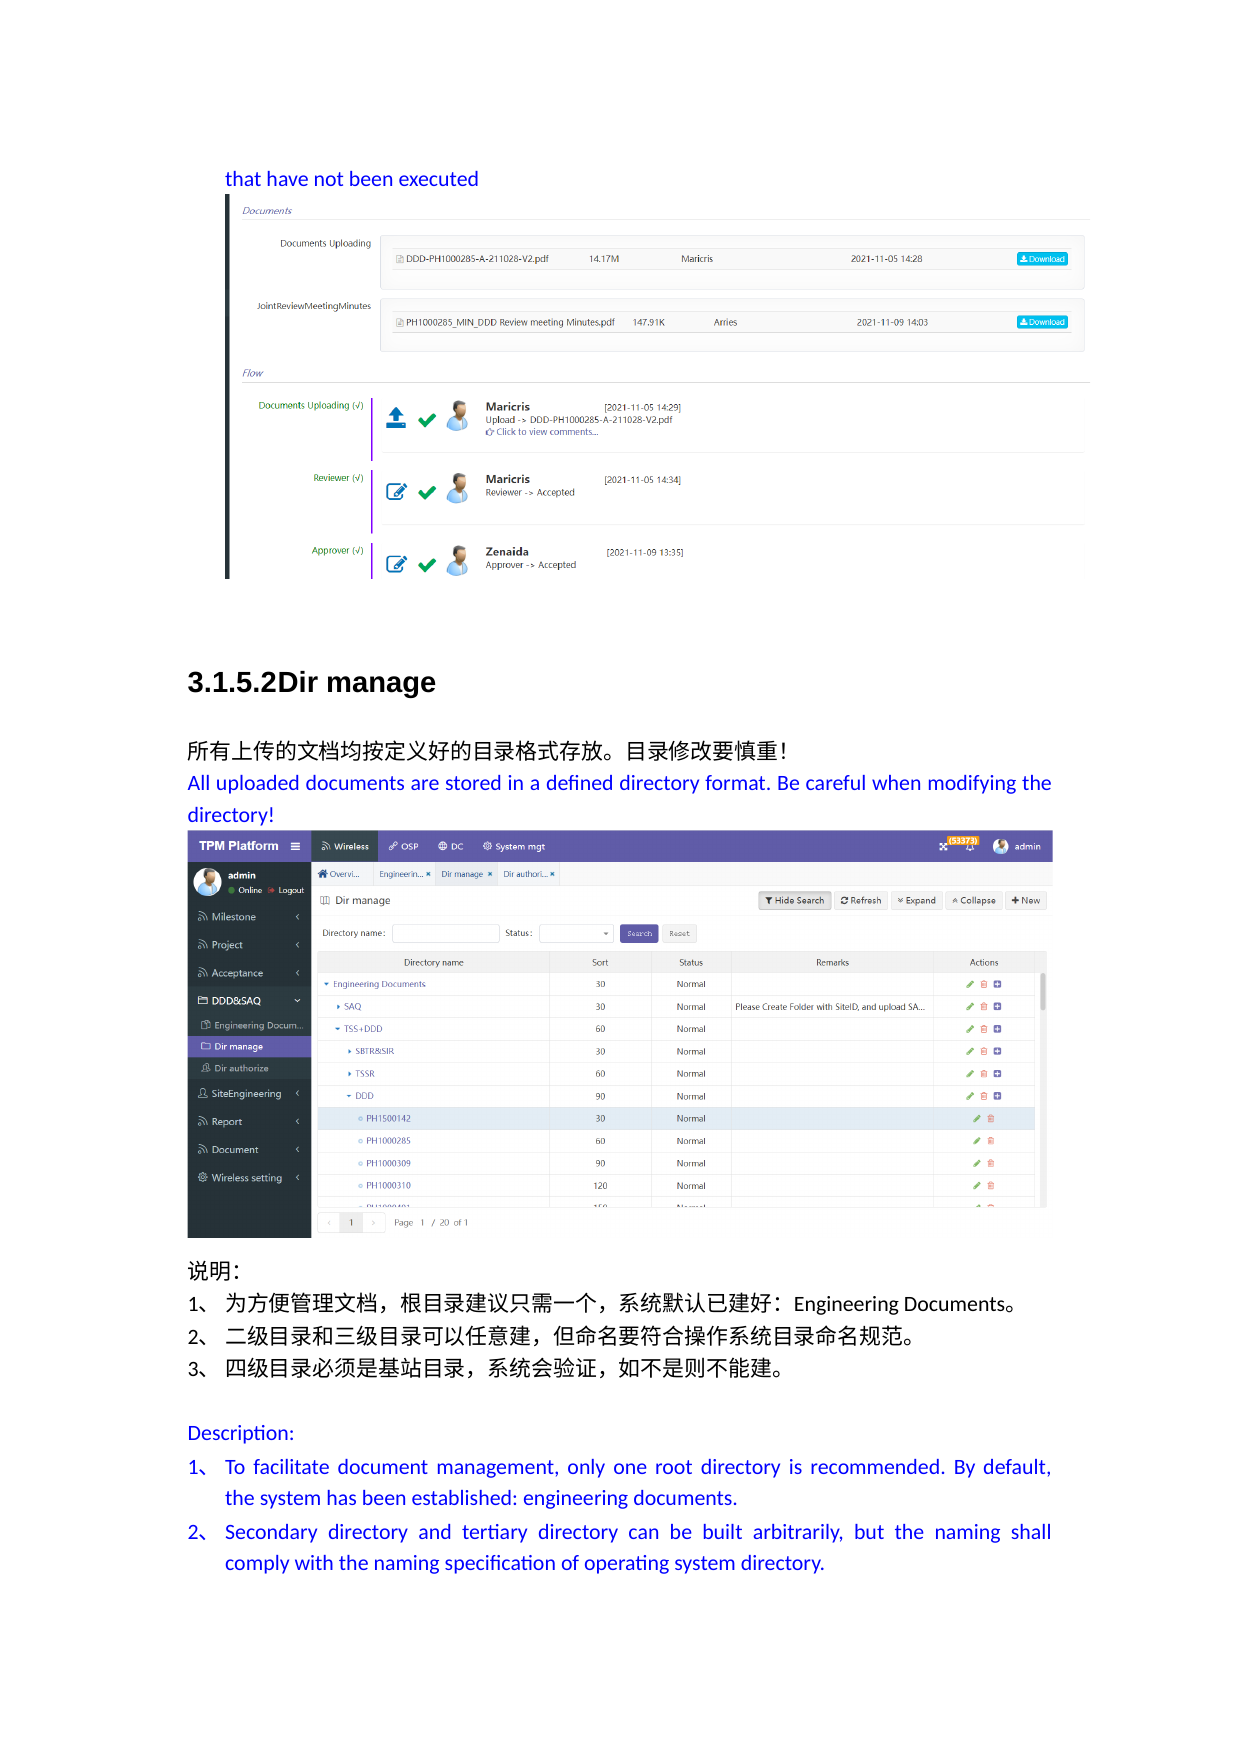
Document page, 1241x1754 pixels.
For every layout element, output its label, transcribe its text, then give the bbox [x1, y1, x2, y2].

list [225, 162, 1053, 194]
list 二级目录和三级目录可以任意建，但命名要符合操作系统目录命名规范。 [187, 1318, 1053, 1351]
picture [225, 194, 1091, 579]
list Secondary directory and tertiary directory can be built arbitrarily, but the naming shall comply with the naming specification of operating system directory. [187, 1513, 1053, 1578]
list 四级目录必须是基站目录，系统会验证，如不是则不能建。 [187, 1351, 1053, 1383]
subtitle Dir manage [187, 649, 1053, 714]
text 所有上传的文档均按定义好的目录格式存放。目录修改要慎重！ [187, 733, 1053, 766]
picture [187, 830, 1053, 1238]
text Description: [187, 1416, 1053, 1448]
text 说明： [187, 1253, 1053, 1286]
list To facilitate document management, only one root directory is recommended. By default, the system has been established: engineering documents. [187, 1448, 1053, 1513]
text All uploaded documents are stored in a defined directory format. Be careful when modifying the directory! [187, 766, 1053, 830]
list 为方便管理文档，根目录建议只需一个，系统默认已建好：Engineering Documents。 [187, 1286, 1053, 1318]
